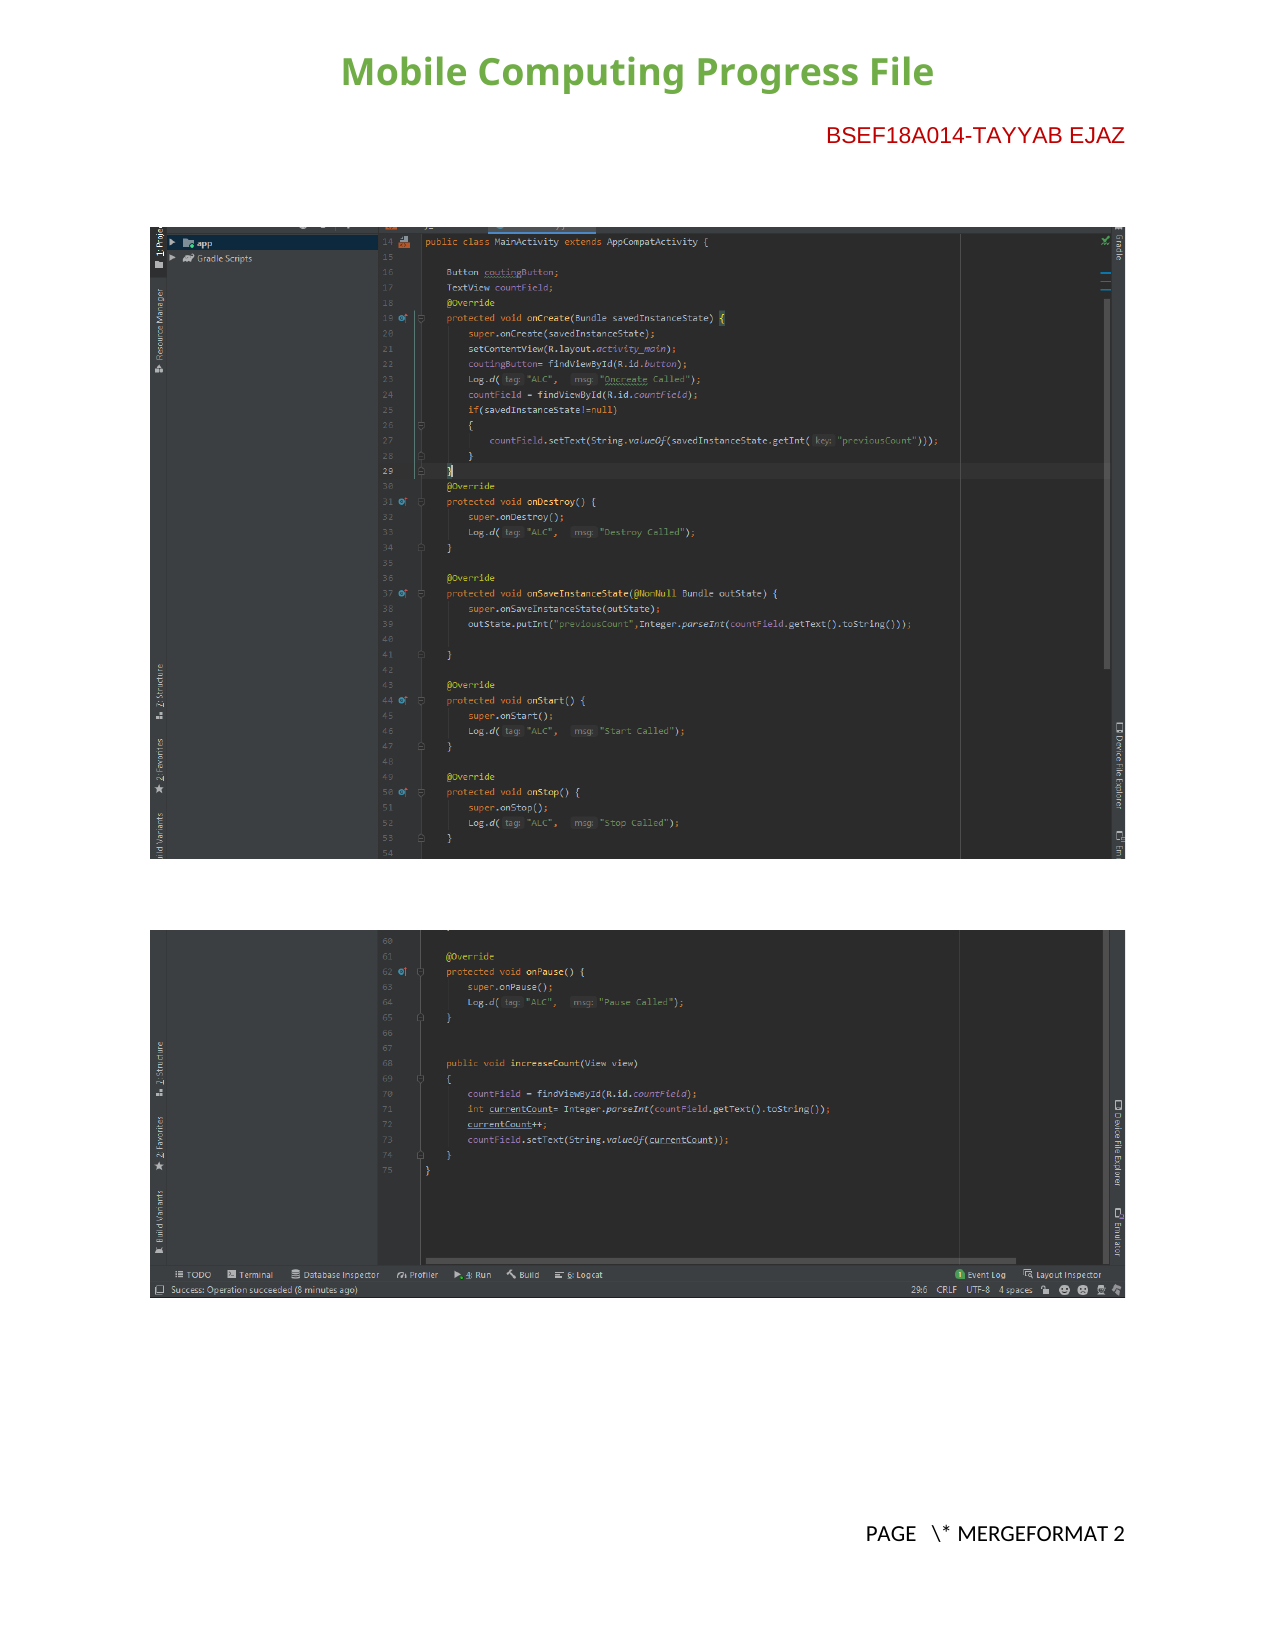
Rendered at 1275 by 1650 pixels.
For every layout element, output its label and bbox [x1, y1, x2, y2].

picture [150, 930, 1125, 1298]
picture [150, 227, 1125, 859]
